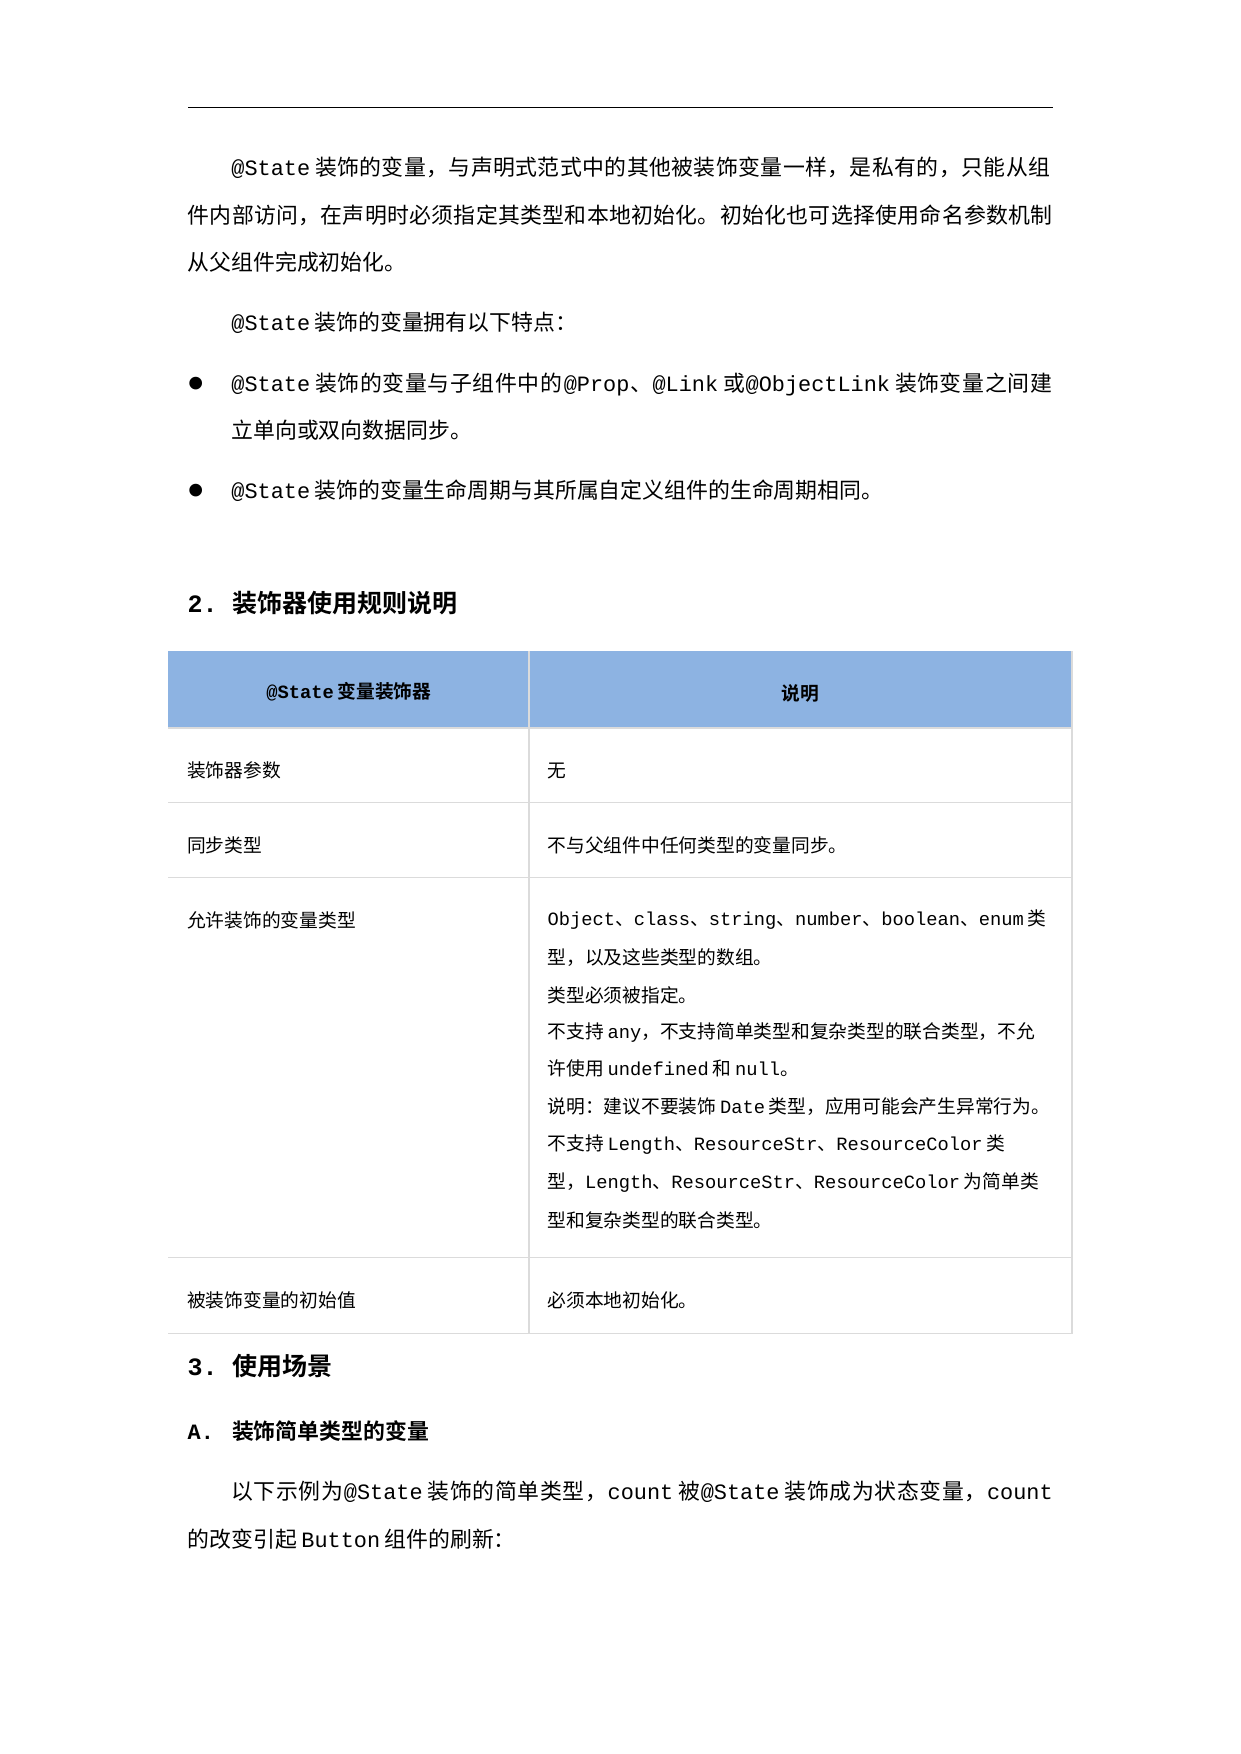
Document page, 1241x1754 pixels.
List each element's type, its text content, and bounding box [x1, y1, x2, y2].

table_cell 被装饰变量的初始值 [168, 1258, 528, 1333]
table_cell Object、class、string、number、boolean、enum类型，以及这些类型的数组。 类型必须被指定。 不支持any，不支持简单类型和复杂类型的联合类型，不允许使用undefined和null。 说明：建议不要装饰Date类型，应用可能会产生异常行为。不支持Length、ResourceStr、ResourceColor类型，Length、ResourceStr、ResourceColor为简单类型和复杂类型的联合类型。 [530, 878, 1071, 1256]
text @State装饰的变量，与声明式范式中的其他被装饰变量一样，是私有的，只能从组件内部访问，在声明时必须指定其类型和本地初始化。初始化也可选择使用命名参数机制从父组件完成初始化。 [187, 150, 1053, 277]
list @State装饰的变量与子组件中的@Prop、@Link或@ObjectLink装饰变量之间建立单向或双向数据同步。 [187, 366, 1053, 445]
table_cell 允许装饰的变量类型 [168, 878, 528, 1256]
table_cell 不与父组件中任何类型的变量同步。 [530, 803, 1071, 876]
table_cell 必须本地初始化。 [530, 1258, 1071, 1333]
table_cell 装饰器参数 [168, 729, 528, 802]
list 使用场景 [187, 1347, 1053, 1383]
table_header @State变量装饰器 [168, 651, 528, 727]
text @State装饰的变量拥有以下特点： [187, 305, 1053, 337]
list 装饰简单类型的变量 [187, 1414, 1053, 1446]
list 装饰器使用规则说明 [187, 584, 1053, 620]
table_cell 无 [530, 729, 1071, 802]
list @State装饰的变量生命周期与其所属自定义组件的生命周期相同。 [187, 473, 1053, 506]
table_cell 同步类型 [168, 803, 528, 876]
text 以下示例为@State装饰的简单类型，count被@State装饰成为状态变量，count的改变引起Button组件的刷新： [187, 1474, 1053, 1554]
table_header 说明 [530, 651, 1071, 727]
